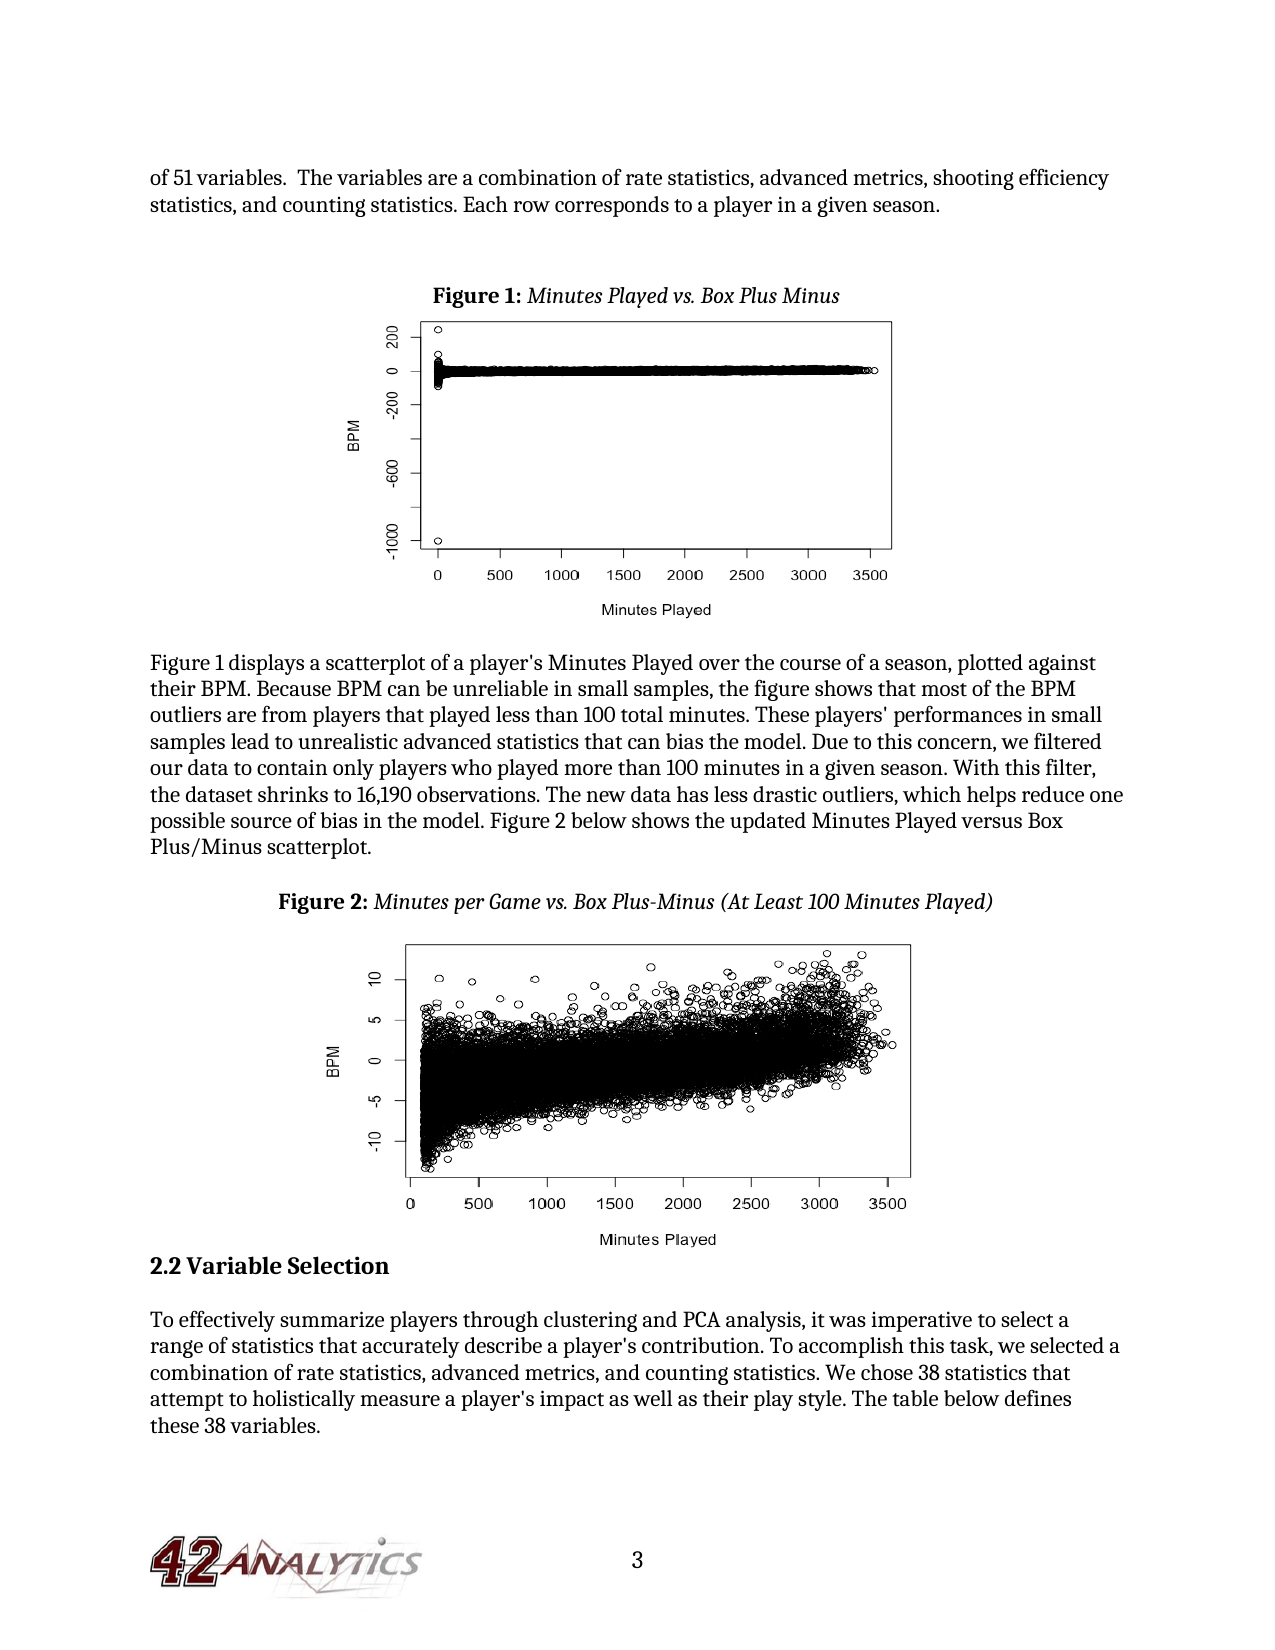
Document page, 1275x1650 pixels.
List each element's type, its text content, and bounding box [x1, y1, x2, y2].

text Figure 1 displays a scatterplot of a player's Minutes Played over the course of a season, plotted against their BPM. Because BPM can be unreliable in small samples, the figure shows that most of the BPM outliers are from players that played less than 100 total minutes. These players' performances in small samples lead to unrealistic advanced statistics that can bias the model. Due to this concern, we filtered our data to contain only players who played more than 100 minutes in a given season. With this filter, the dataset shrinks to 16,190 observations. The new data has less drastic outliers, which helps reduce one possible source of bias in the model. Figure 2 below shows the updated Minutes Played versus Box Plus/Minus scatterplot. [150, 649, 1125, 860]
text Figure 2: Minutes per Game vs. Box Plus-Minus (At Least 100 Minutes Played) [150, 889, 1125, 916]
text To effectively summarize players through clustering and PCA analysis, it was imperative to select a range of statistics that accurately describe a player's contribution. To accomplish this task, we selected a combination of rate statistics, advanced metrics, and counting statistics. We chose 38 statistics that attempt to holistically measure a player's impact as well as their play style. The table below defines these 38 variables. [150, 1307, 1125, 1439]
picture [342, 309, 933, 621]
picture [131, 1517, 433, 1612]
text 2.2 Variable Selection [150, 1252, 1125, 1281]
picture [321, 938, 954, 1252]
text Figure 1: Minutes Played vs. Box Plus Minus [150, 283, 1125, 309]
